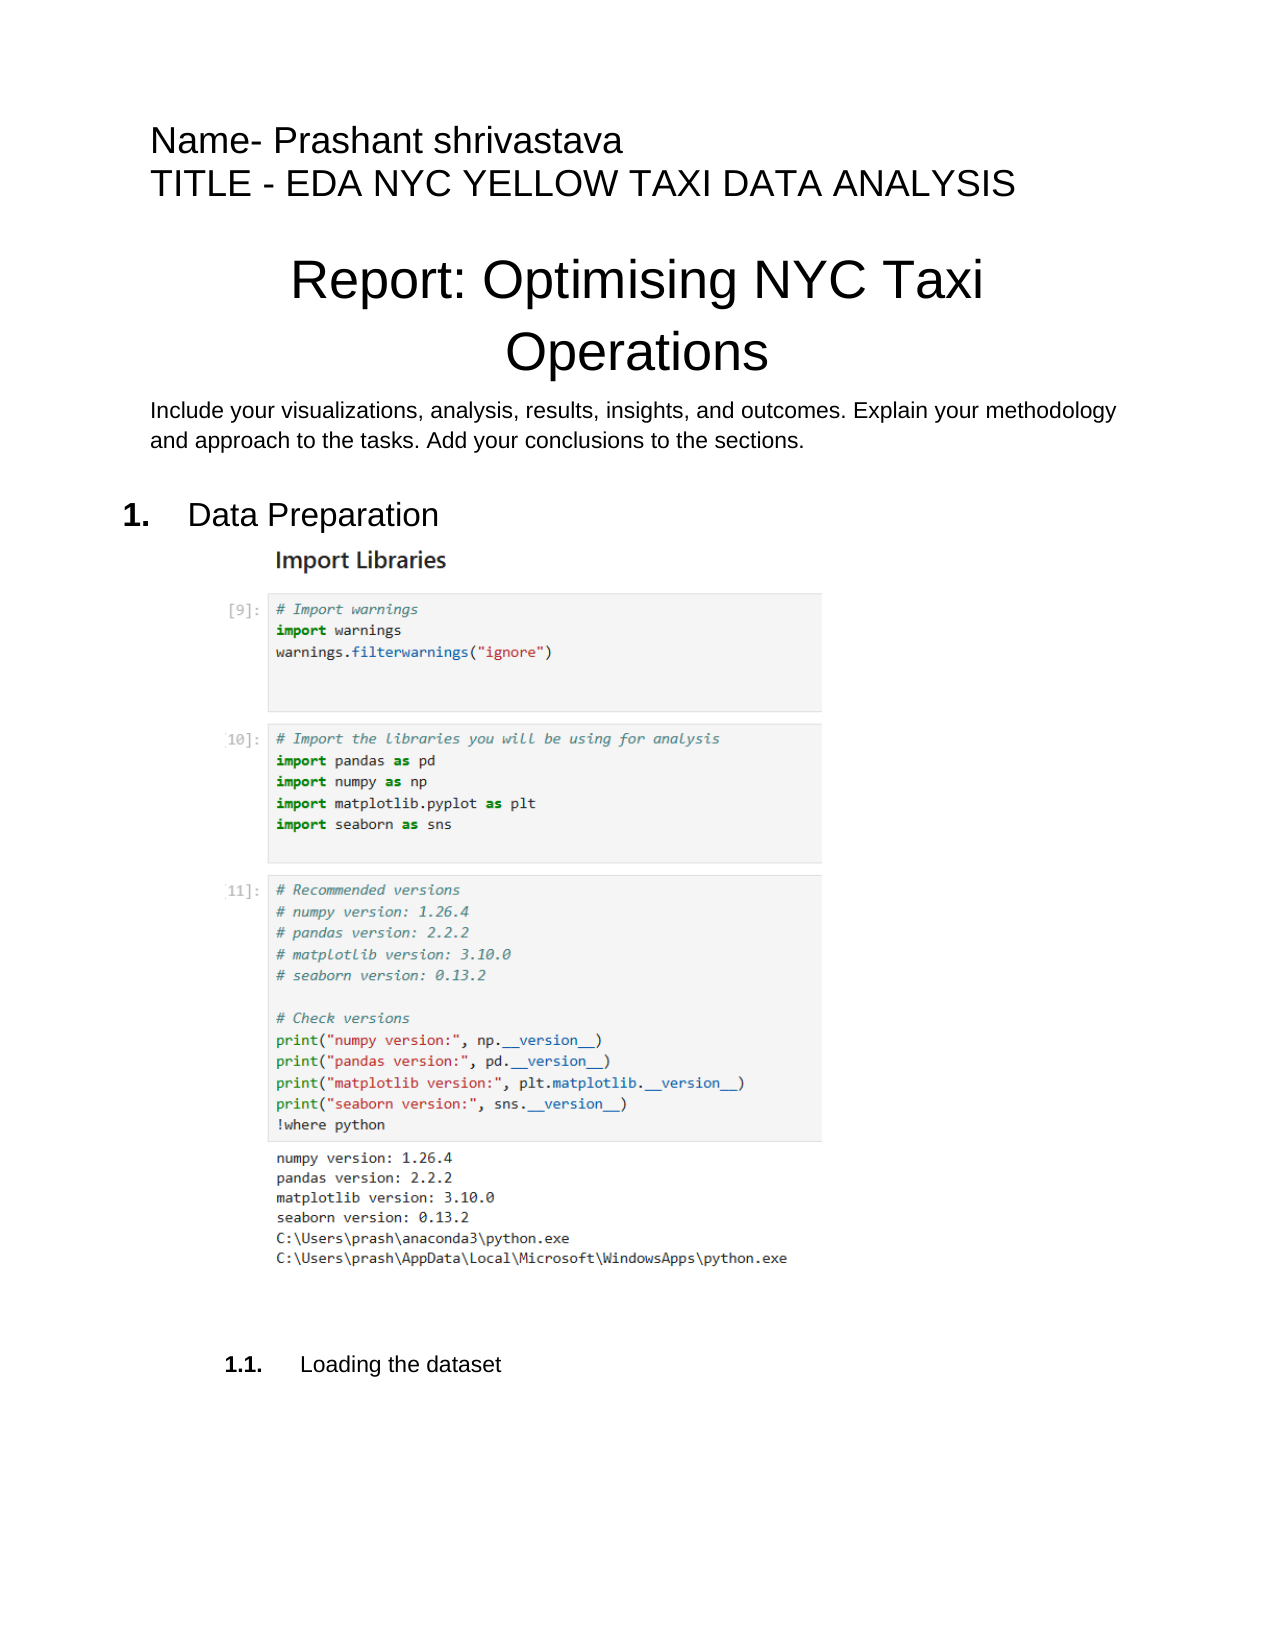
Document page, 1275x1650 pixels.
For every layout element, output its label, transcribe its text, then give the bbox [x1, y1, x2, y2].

picture [225, 538, 822, 1287]
list Loading the dataset [262, 1351, 1125, 1377]
title Report: Optimising NYC Taxi Operations [150, 247, 1125, 381]
text Include your visualizations, analysis, results, insights, and outcomes. Explain your methodology and approach to the tasks. Add your conclusions to the sections. [150, 397, 1125, 453]
subtitle Data Preparation [150, 495, 1125, 533]
